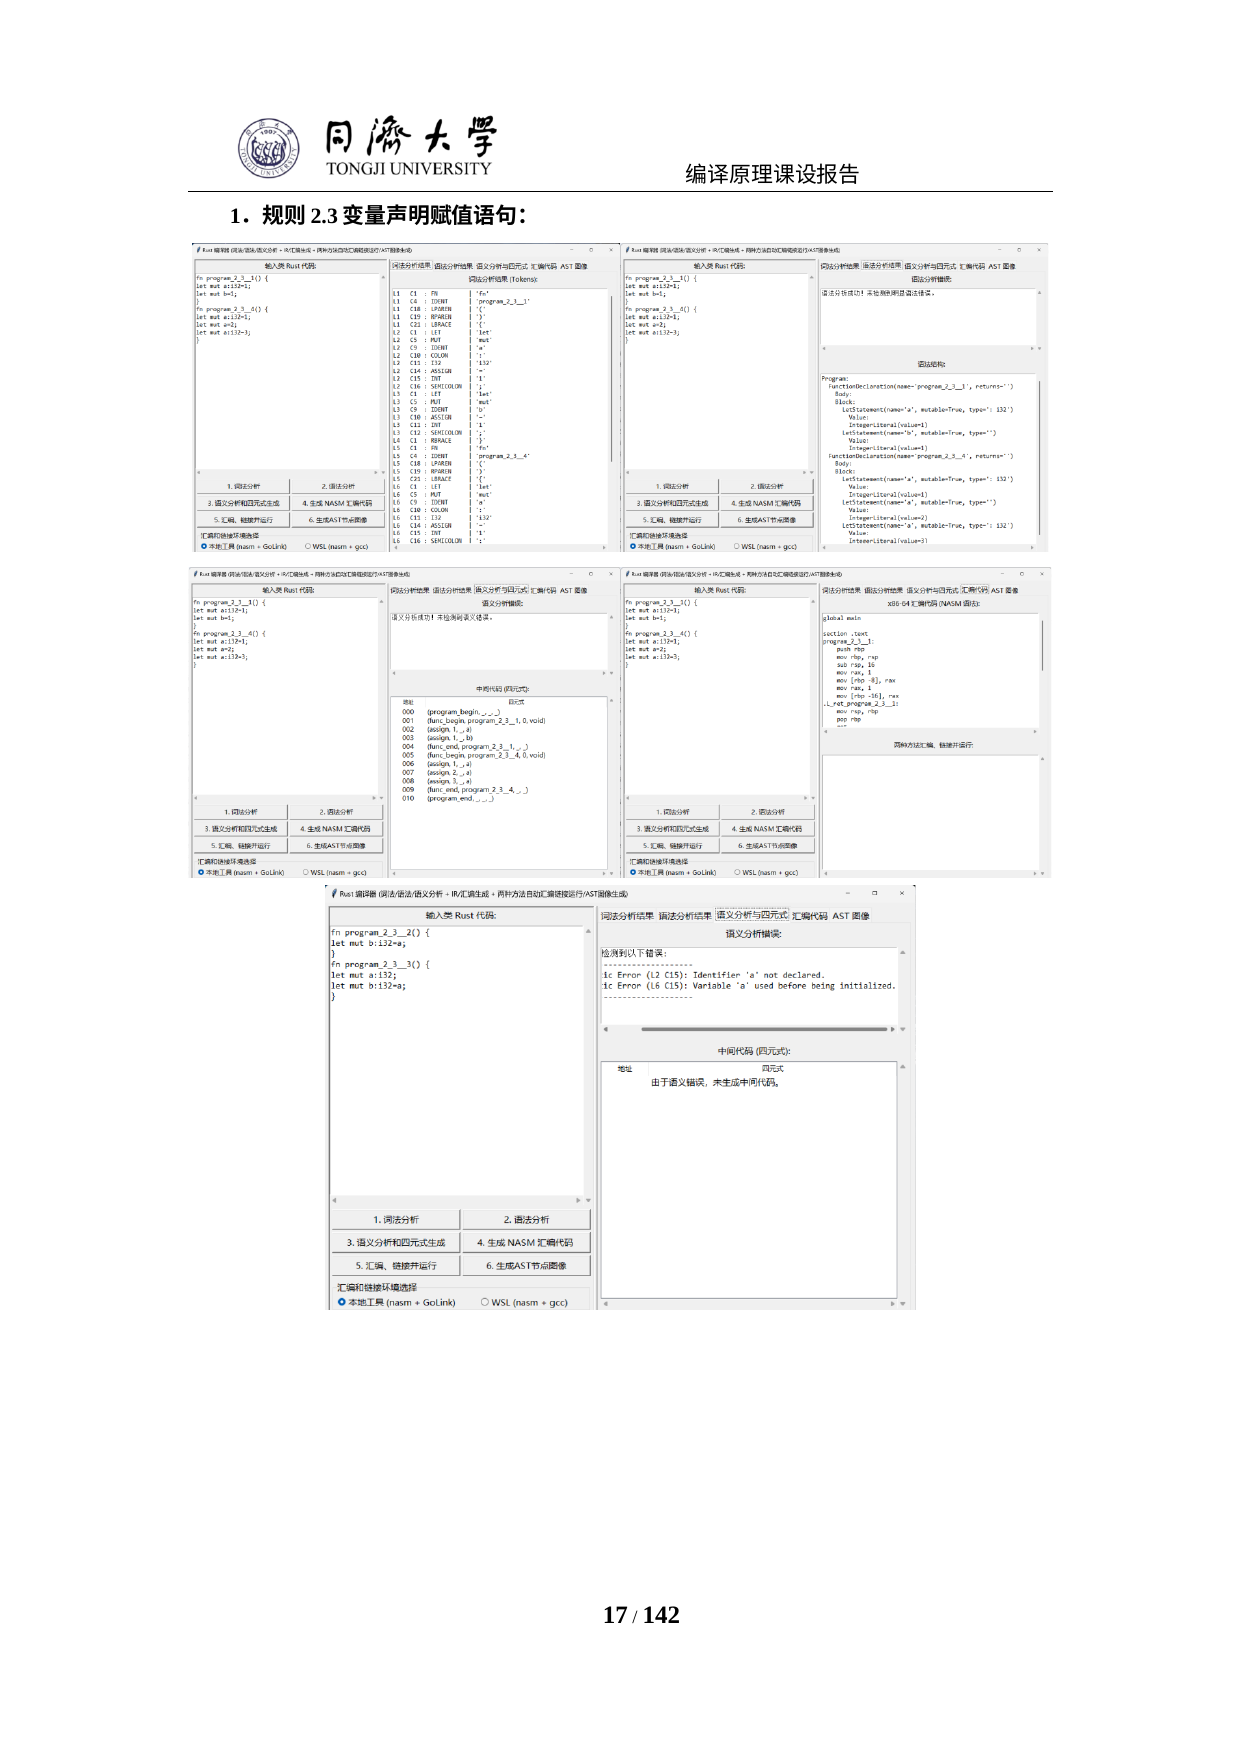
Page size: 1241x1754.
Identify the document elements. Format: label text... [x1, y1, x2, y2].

subtitle 规则2.3变量声明赋值语句： [187, 197, 1053, 230]
picture [231, 110, 503, 183]
picture [192, 243, 1049, 552]
picture [325, 885, 916, 1310]
picture [188, 567, 1052, 878]
